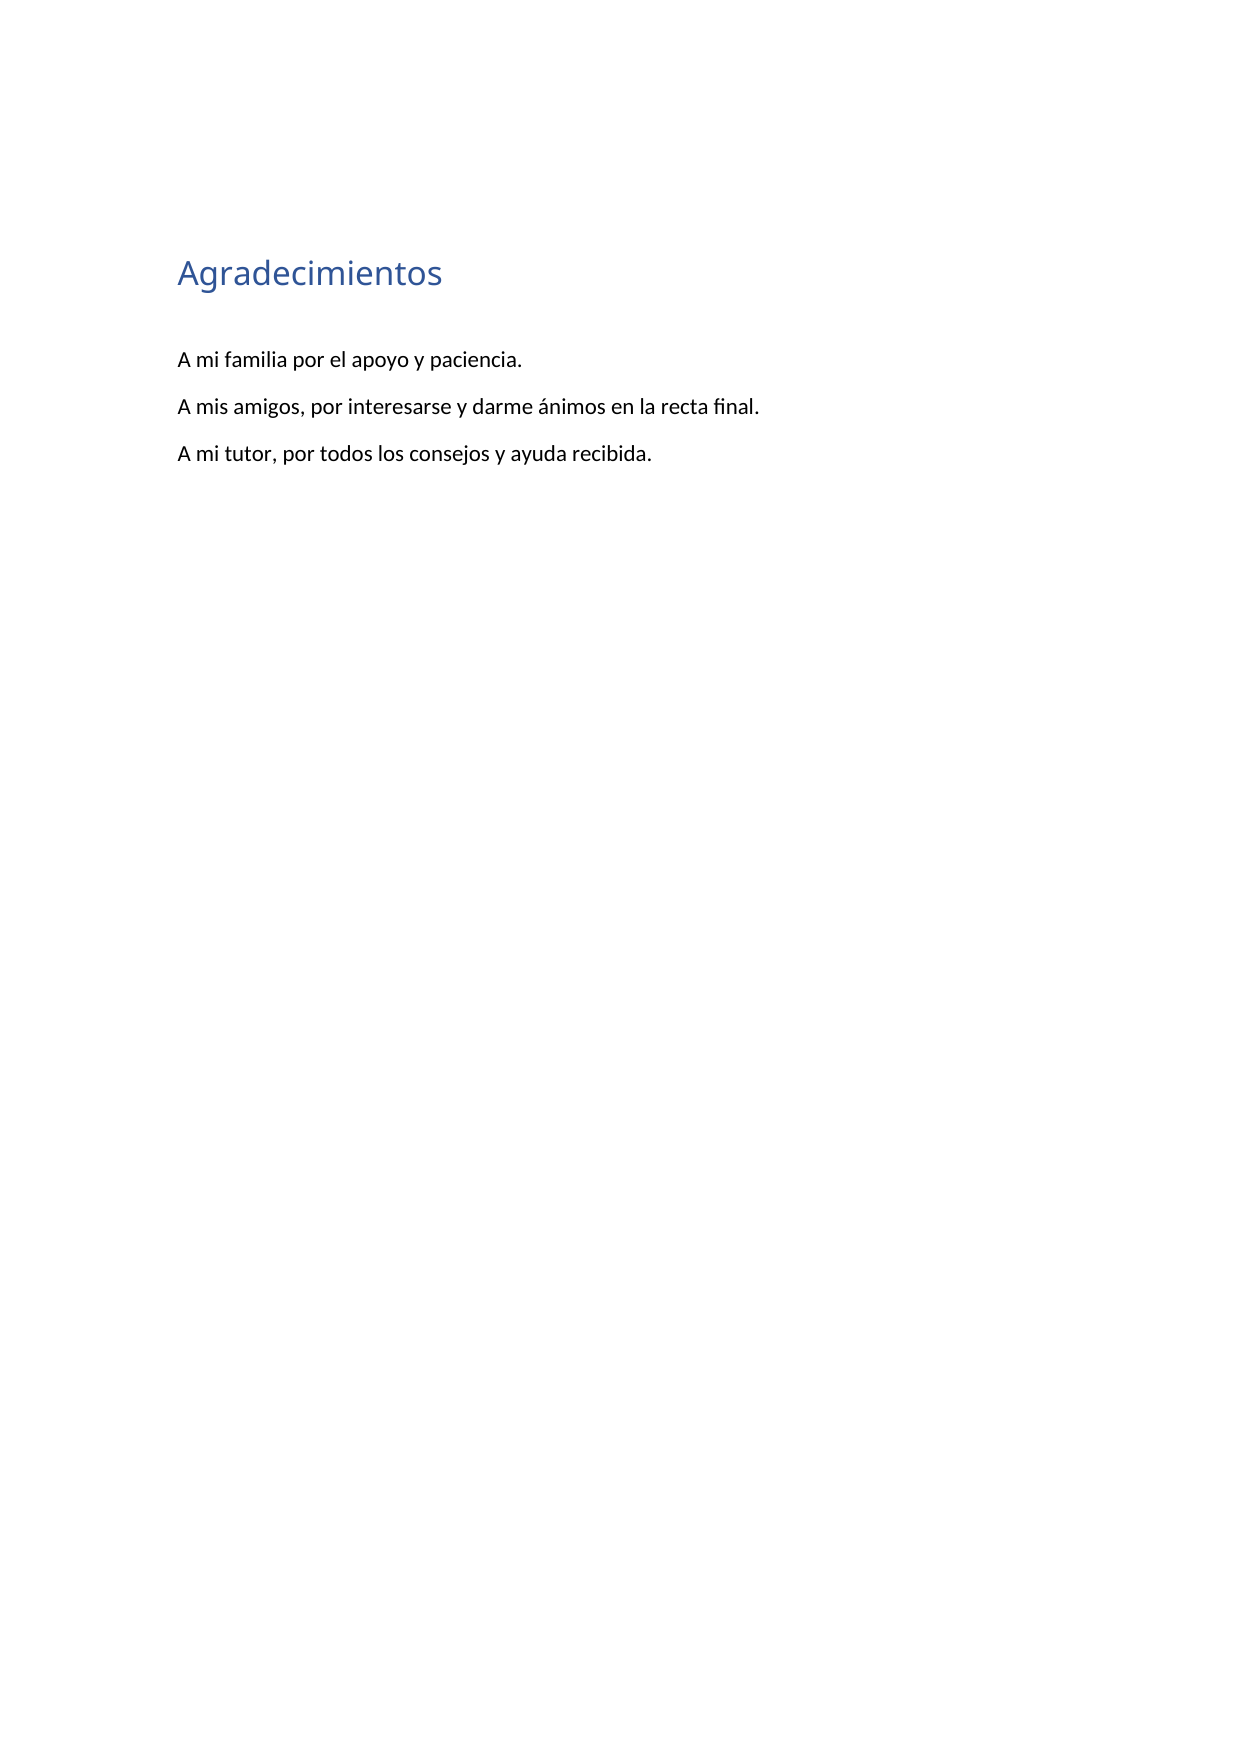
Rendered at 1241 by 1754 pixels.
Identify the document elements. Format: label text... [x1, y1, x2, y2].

text A mi tutor, por todos los consejos y ayuda recibida. [177, 439, 1063, 467]
text A mis amigos, por interesarse y darme ánimos en la recta final. [177, 392, 1063, 420]
subtitle Agradecimientos [177, 250, 1063, 295]
text A mi familia por el apoyo y paciencia. [177, 346, 1063, 373]
